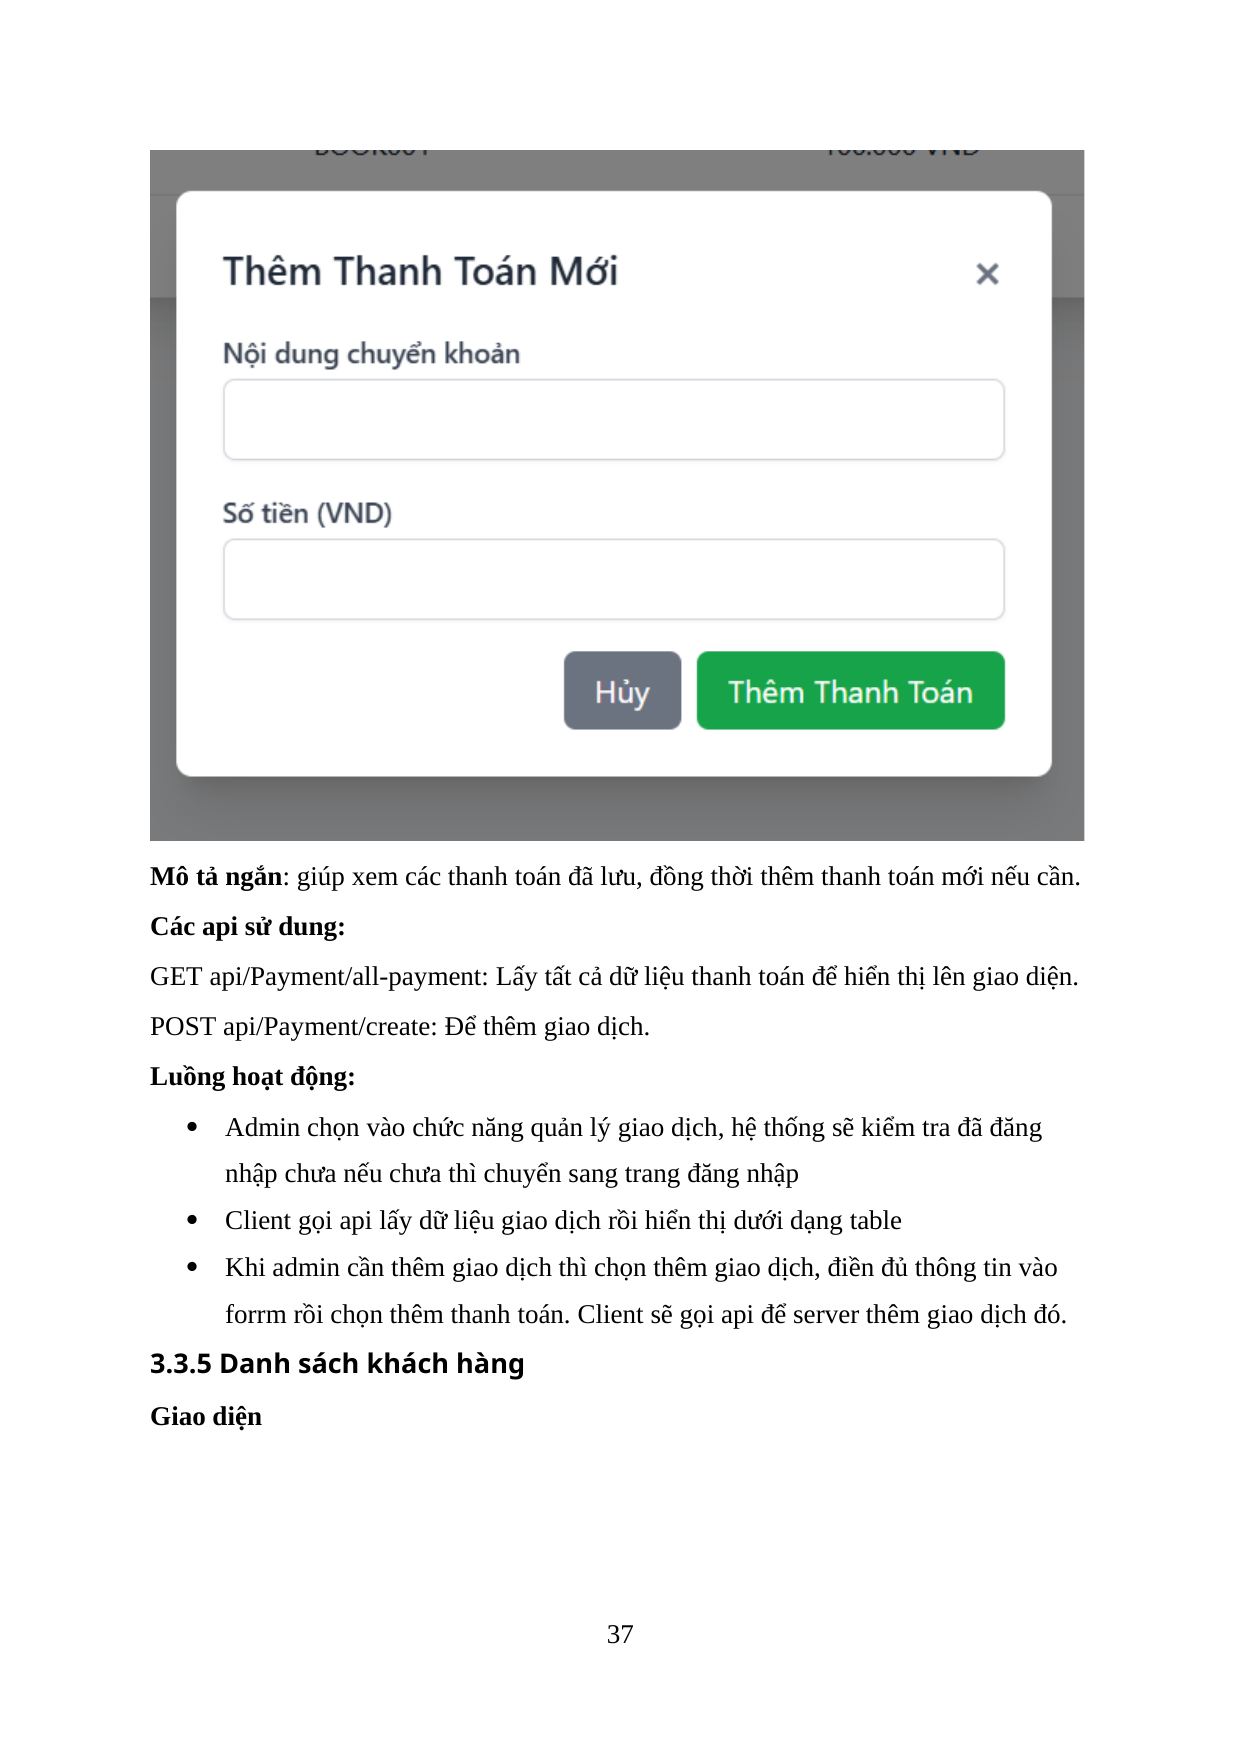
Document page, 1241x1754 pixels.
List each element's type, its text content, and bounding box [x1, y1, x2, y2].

text POST api/Payment/create: Để thêm giao dịch. [150, 1010, 1090, 1041]
picture [150, 150, 1085, 841]
text Giao diện [150, 1400, 1090, 1431]
text Luồng hoạt động: [150, 1061, 1090, 1092]
text GET api/Payment/all-payment: Lấy tất cả dữ liệu thanh toán để hiển thị lên giao diện. [150, 960, 1090, 991]
list Client gọi api lấy dữ liệu giao dịch rồi hiển thị dưới dạng table [187, 1204, 1090, 1235]
text Mô tả ngắn: giúp xem các thanh toán đã lưu, đồng thời thêm thanh toán mới nếu cần. [150, 860, 1090, 891]
text Các api sử dung: [150, 910, 1090, 941]
list Admin chọn vào chức năng quản lý giao dịch, hệ thống sẽ kiểm tra đã đăng nhập chưa nếu chưa thì chuyển sang trang đăng nhập [187, 1111, 1090, 1189]
list Khi admin cần thêm giao dịch thì chọn thêm giao dịch, điền đủ thông tin vào forrm rồi chọn thêm thanh toán. Client sẽ gọi api để server thêm giao dịch đó. [187, 1251, 1090, 1329]
subtitle 3.3.5 Danh sách khách hàng [150, 1344, 1090, 1381]
